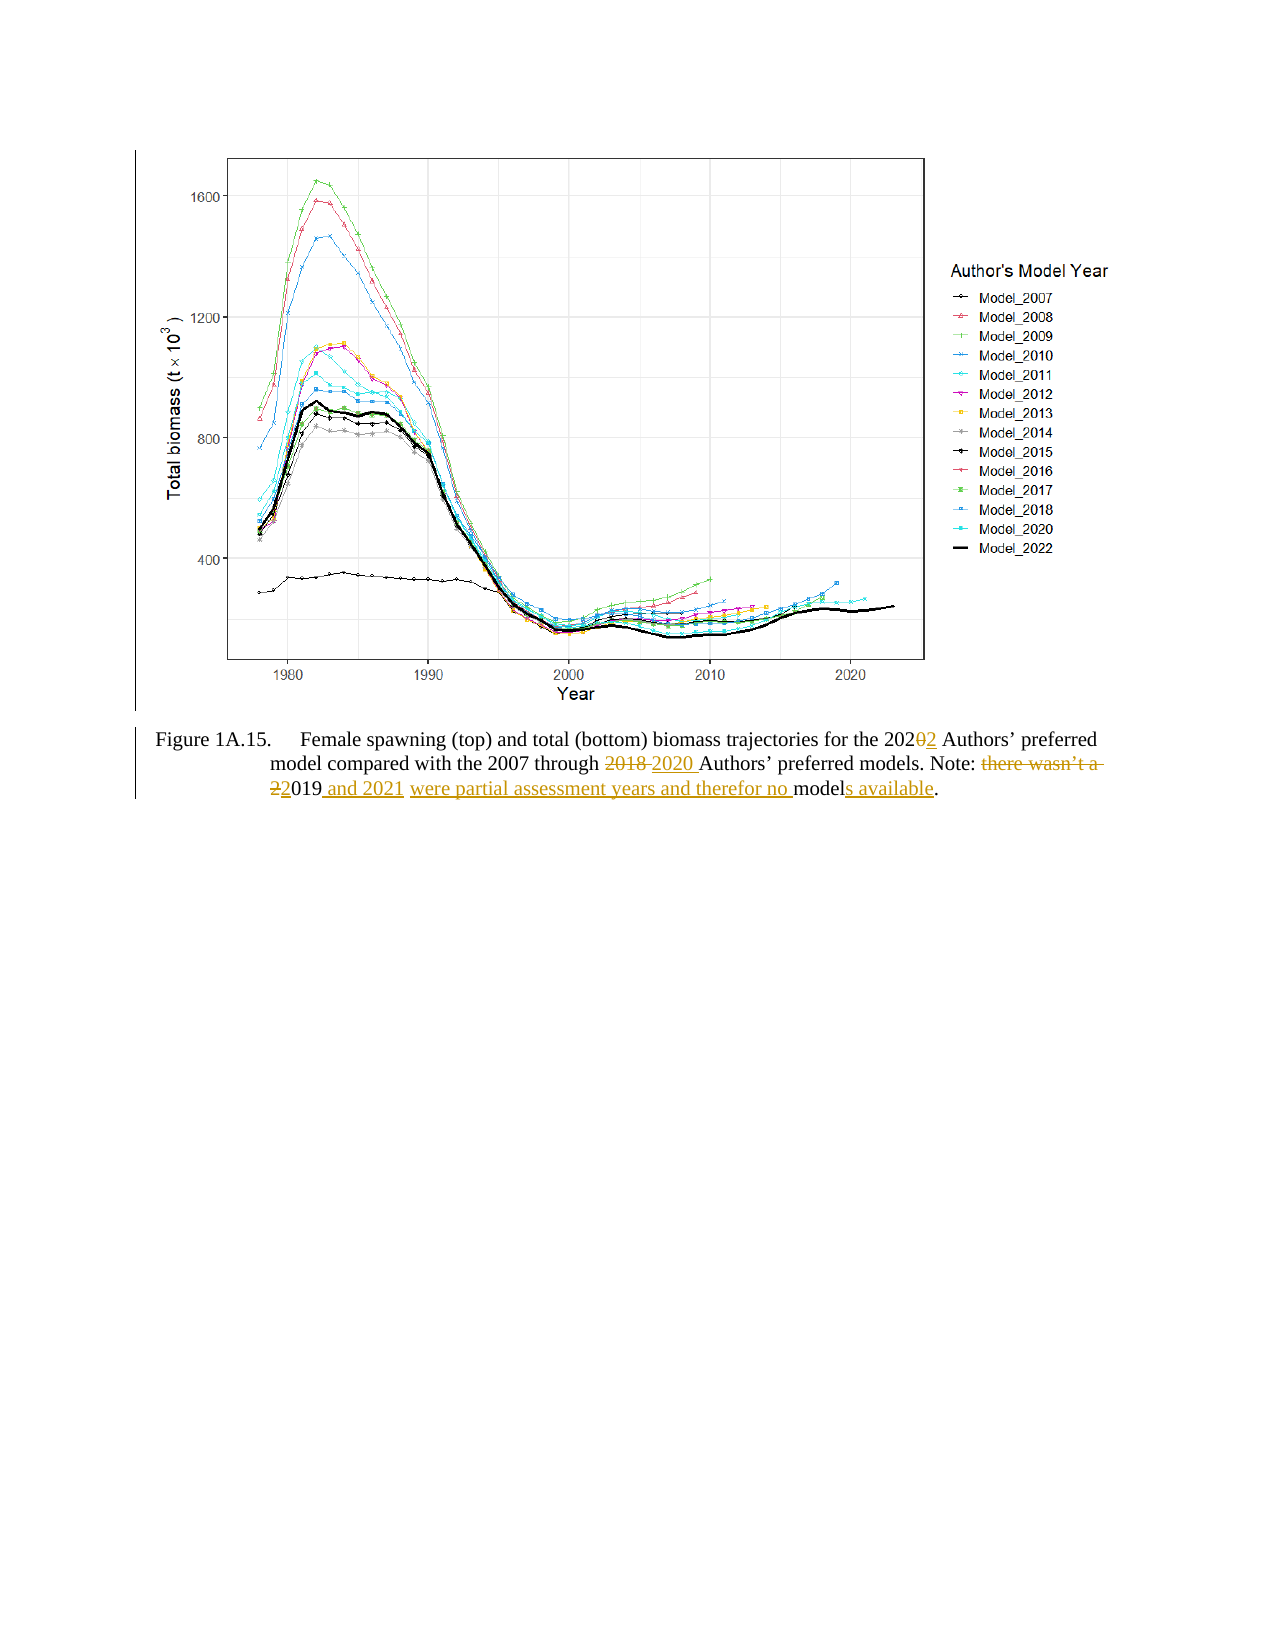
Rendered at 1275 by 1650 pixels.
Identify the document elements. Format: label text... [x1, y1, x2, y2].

text Figure 1A.15. Female spawning (top) and total (bottom) biomass trajectories for the 202 Authors’ preferred model compared with the 2007 through Authors’ preferred models. Note: 019 model. [150, 727, 1125, 799]
picture [150, 150, 1125, 711]
